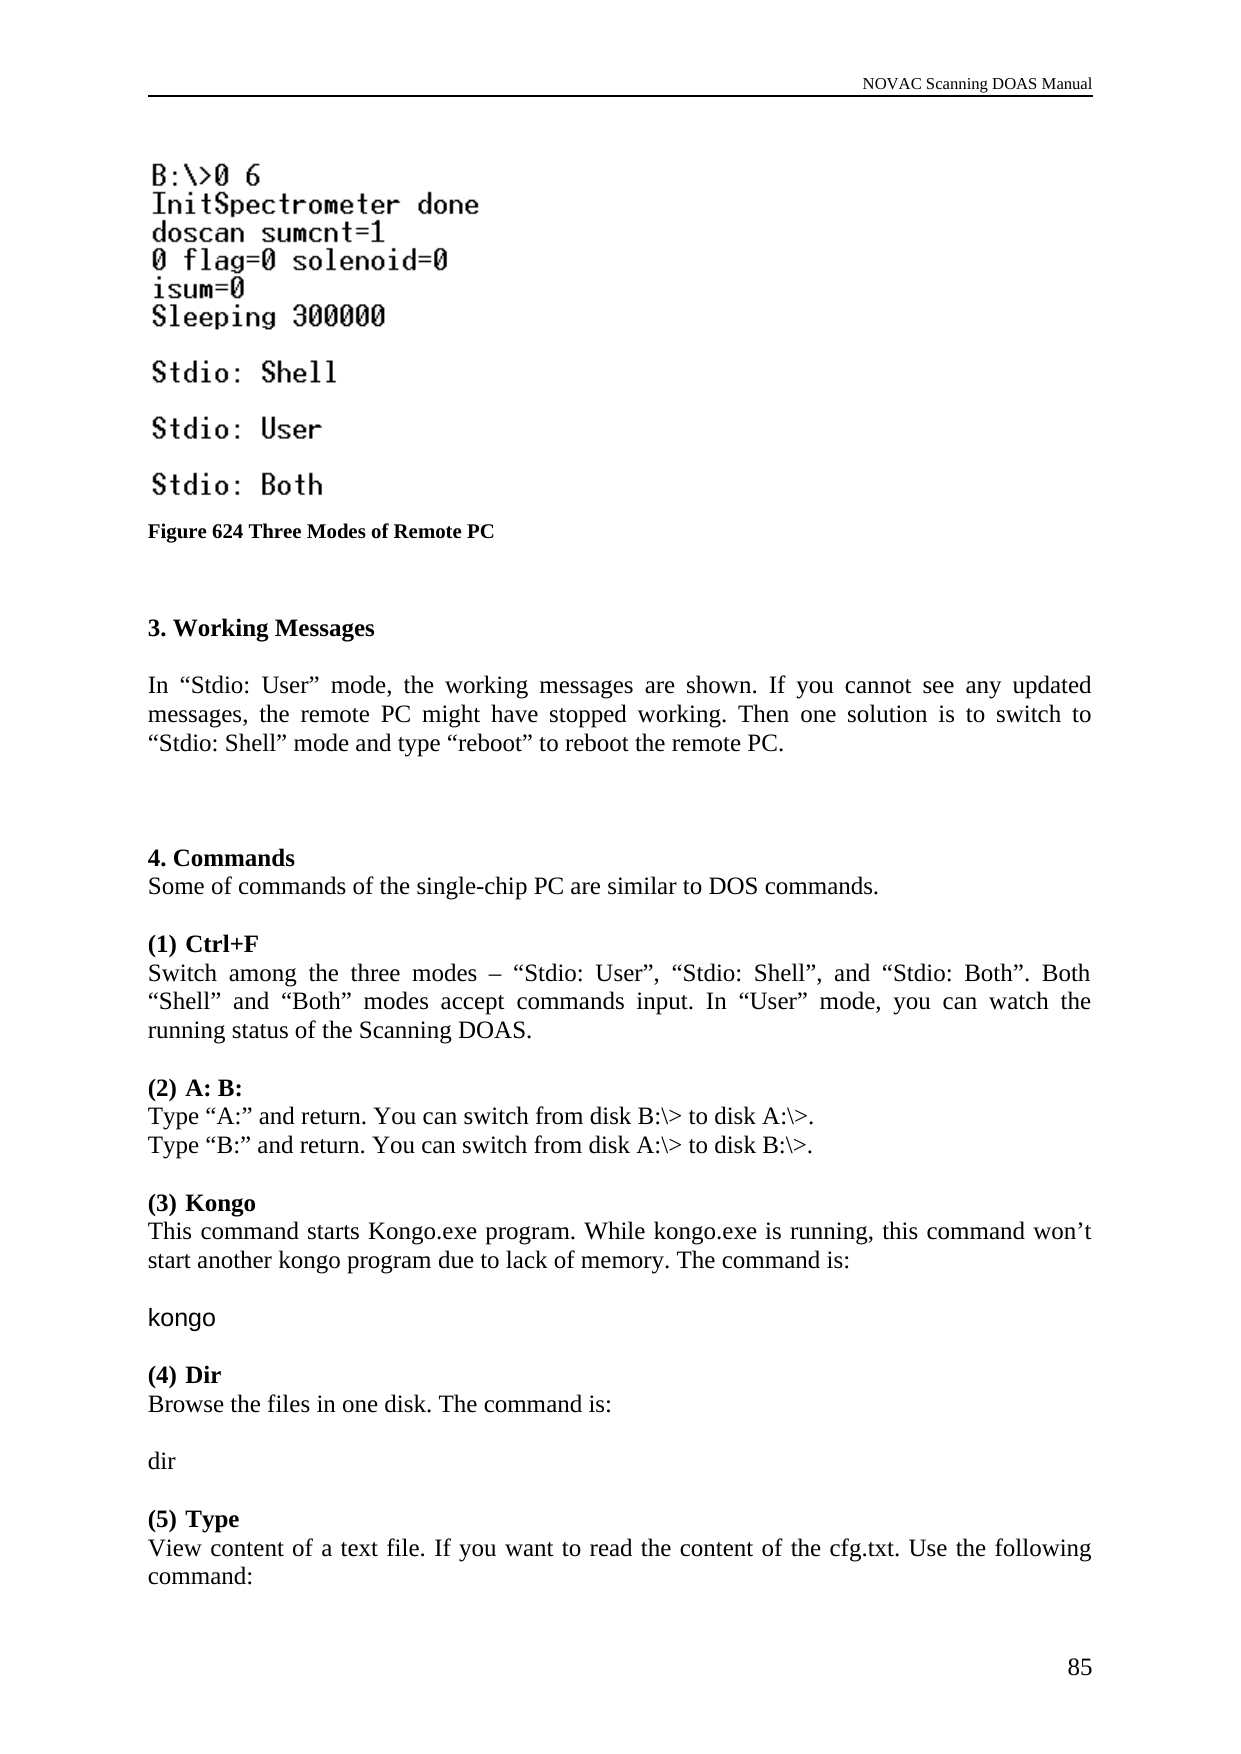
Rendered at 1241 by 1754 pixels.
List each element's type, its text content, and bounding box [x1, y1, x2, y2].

text View content of a text file. If you want to read the content of the cfg.txt. Use the following command: [148, 1533, 1093, 1590]
text Figure 624 Three Modes of Remote PC [148, 518, 1093, 543]
text Switch among the three modes – “Stdio: User”, “Stdio: Shell”, and “Stdio: Both”. Both “Shell” and “Both” modes accept commands input. In “User” mode, you can watch the running status of the Scanning DOAS. [148, 958, 1093, 1044]
subtitle 3. Working Messages [148, 613, 1093, 641]
text Type “B:” and return. You can switch from disk A:\> to disk B:\>. [148, 1130, 1093, 1159]
text Browse the files in one disk. The command is: [148, 1389, 1093, 1418]
list Type [148, 1504, 1093, 1533]
list Kongo [148, 1188, 1093, 1216]
text In “Stdio: User” mode, the working messages are shown. If you cannot see any updated messages, the remote PC might have stopped working. Then one solution is to switch to “Stdio: Shell” mode and type “reboot” to reboot the remote PC. [148, 670, 1093, 756]
list Ctrl+F [148, 929, 1093, 958]
text Some of commands of the single-chip PC are similar to DOS commands. [148, 871, 1093, 900]
picture [147, 147, 483, 506]
text kongo [148, 1303, 1093, 1331]
text Type “A:” and return. You can switch from disk B:\> to disk A:\>. [148, 1101, 1093, 1130]
text dir [148, 1446, 1093, 1475]
list Dir [148, 1360, 1093, 1389]
list A: B: [148, 1073, 1093, 1101]
text This command starts Kongo.exe program. While kongo.exe is running, this command won’t start another kongo program due to lack of memory. The command is: [148, 1216, 1093, 1274]
subtitle 4. Commands [148, 843, 1093, 871]
